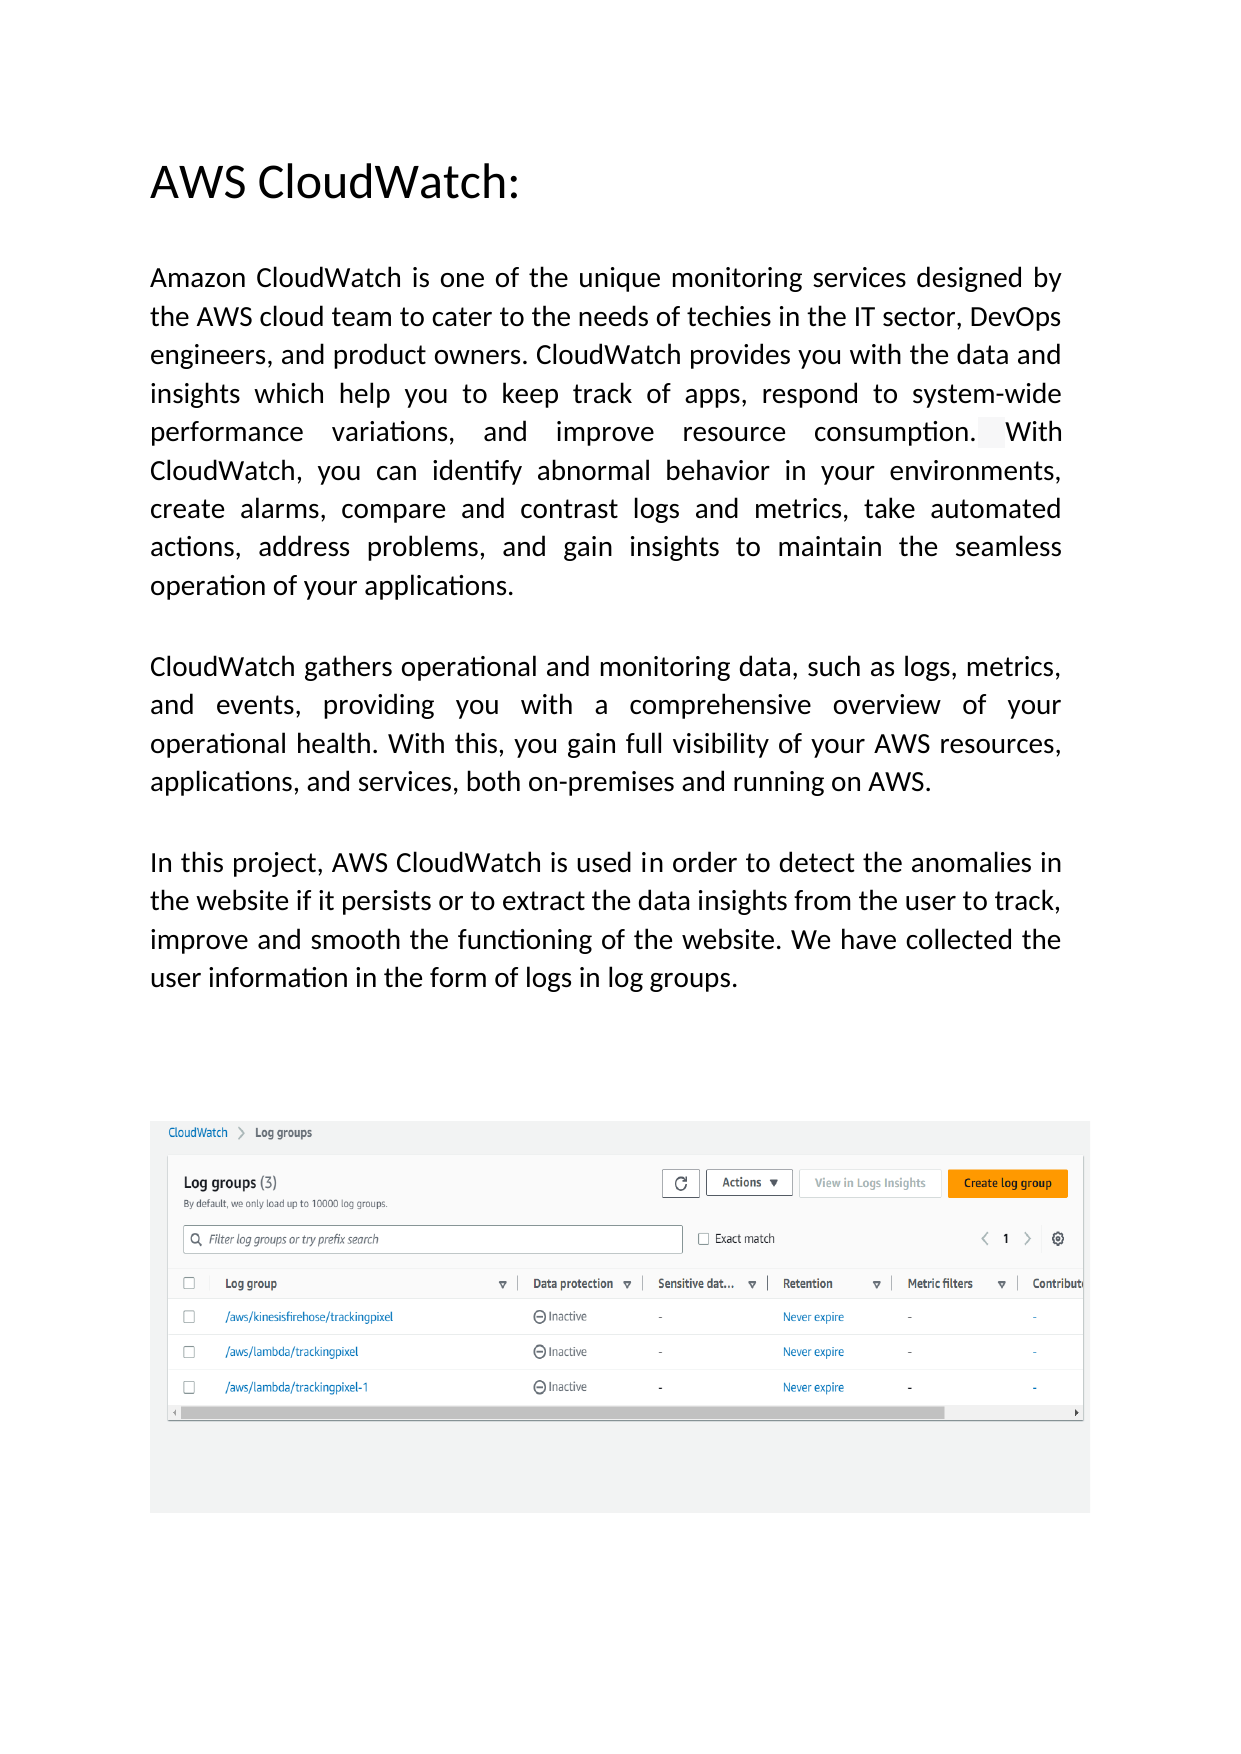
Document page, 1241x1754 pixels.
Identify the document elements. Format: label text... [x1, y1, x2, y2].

text AWS CloudWatch: [150, 150, 1063, 211]
text In this project, AWS CloudWatch is used in order to detect the anomalies in the website if it persists or to extract the data insights from the user to track, improve and smooth the functioning of the website. We have collected the user information in the form of logs in log groups. [150, 844, 1063, 995]
picture [150, 1121, 1091, 1513]
text Amazon CloudWatch is one of the unique monitoring services designed by the AWS cloud team to cater to the needs of techies in the IT sector, DevOps engineers, and product owners. CloudWatch provides you with the data and insights which help you to keep track of apps, respond to system-wide performance variations, and improve resource consumption. With CloudWatch, you can identify abnormal behavior in your environments, create alarms, compare and contrast logs and metrics, take automated actions, address problems, and gain insights to maintain the seamless operation of your applications. [150, 259, 1063, 603]
text CloudWatch gathers operational and monitoring data, such as logs, metrics, and events, providing you with a comprehensive overview of your operational health. With this, you gain full visibility of your AWS resources, applications, and services, both on-premises and running on AWS. [150, 648, 1063, 799]
